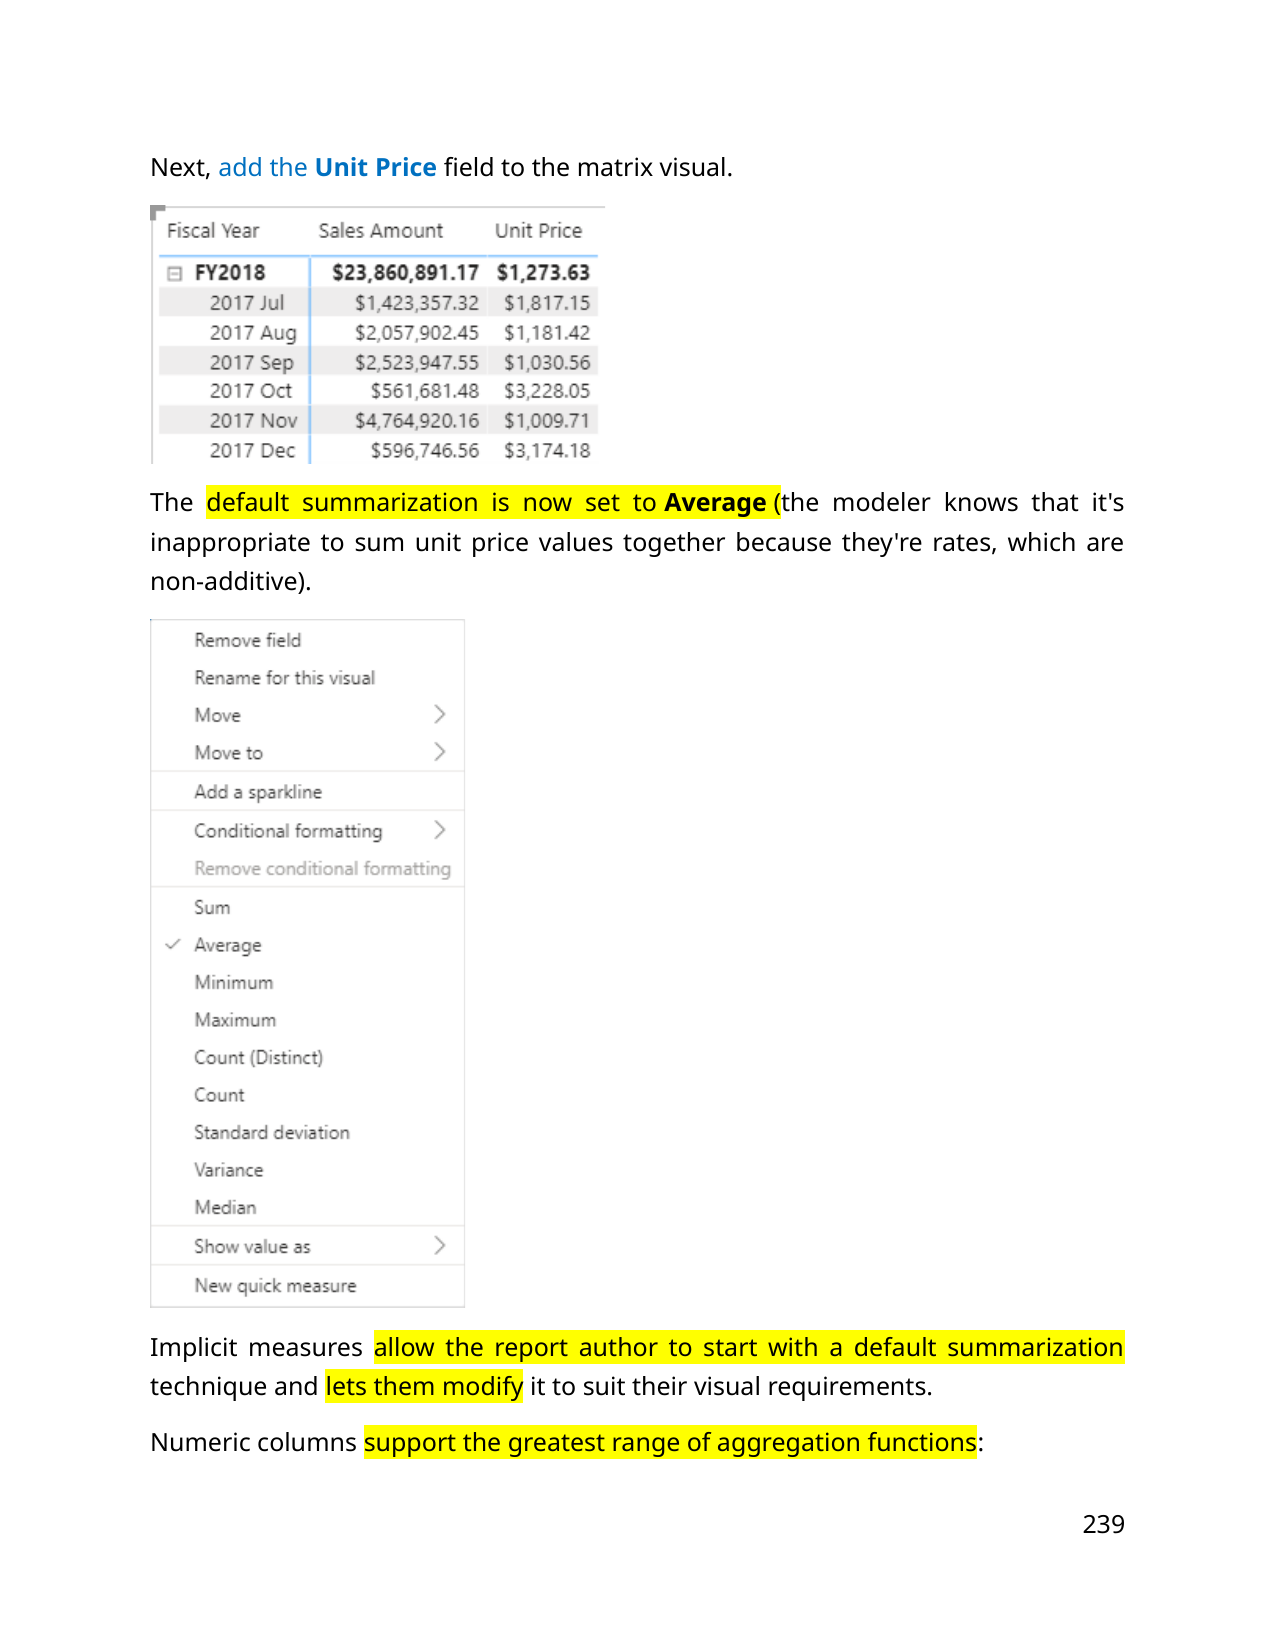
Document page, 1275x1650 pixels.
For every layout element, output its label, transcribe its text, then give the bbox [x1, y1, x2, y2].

text Implicit measures allow the report author to start with a default summarization technique and lets them modify it to suit their visual requirements. [150, 1330, 1125, 1403]
picture [150, 619, 465, 1308]
text The default summarization is now set to Average (the modeler knows that it's inappropriate to sum unit price values together because they're rates, which are non-additive). [150, 485, 1125, 597]
text Next, add the Unit Price field to the matrix visual. [150, 150, 1125, 184]
picture [150, 205, 605, 464]
text Numeric columns support the greatest range of aggregation functions: [977, 1425, 1125, 1459]
text Numeric columns support the greatest range of aggregation functions: [150, 1425, 364, 1459]
